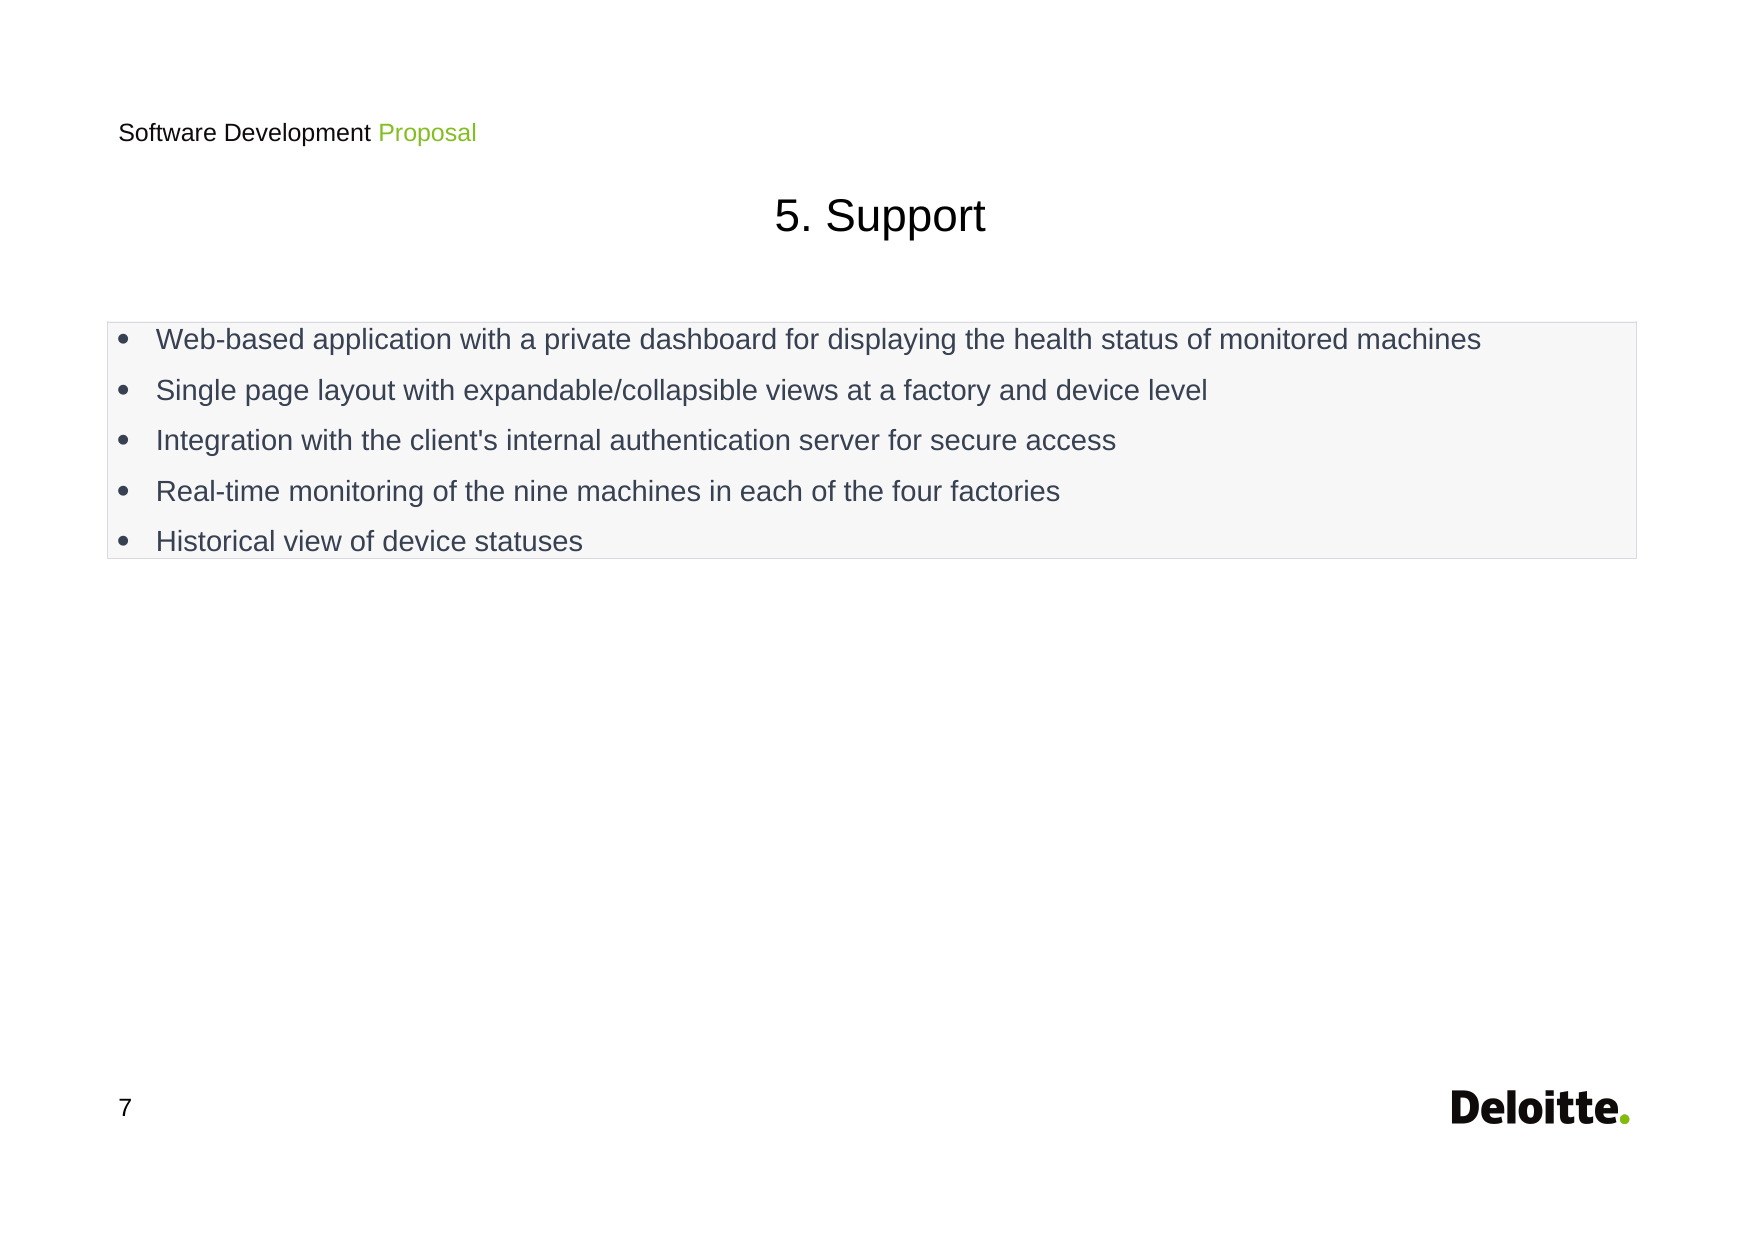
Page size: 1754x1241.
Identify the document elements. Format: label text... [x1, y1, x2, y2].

list Web-based application with a private dashboard for displaying the health status of monitored machines [108, 323, 1636, 356]
text 5. Support [124, 188, 1636, 241]
list Historical view of device statuses [108, 524, 1636, 558]
picture [1448, 1084, 1633, 1130]
list Real-time monitoring of the nine machines in each of the four factories [108, 473, 1636, 507]
list Integration with the client's internal authentication server for secure access [108, 423, 1636, 457]
list Single page layout with expandable/collapsible views at a factory and device level [108, 372, 1636, 406]
